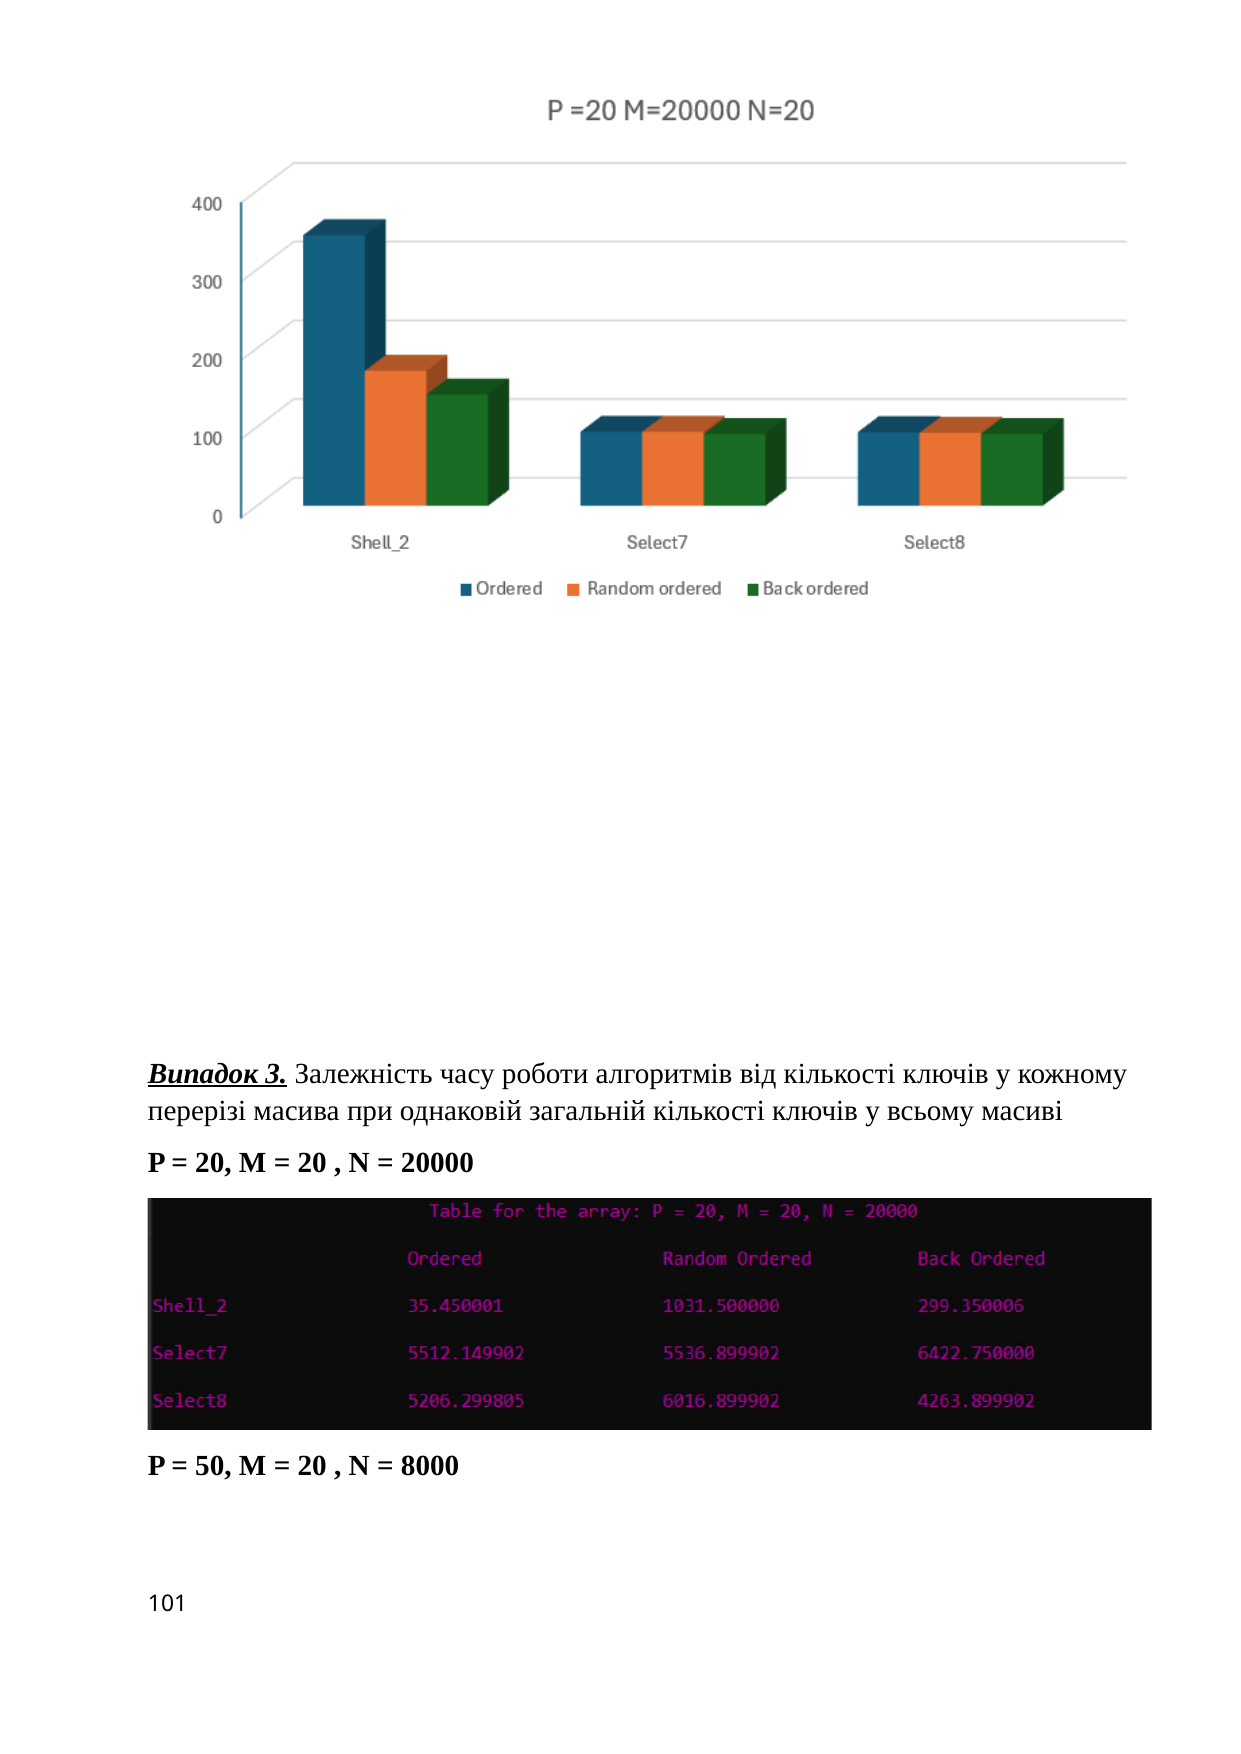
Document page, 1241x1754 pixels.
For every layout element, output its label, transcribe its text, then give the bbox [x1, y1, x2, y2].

picture [147, 88, 1152, 615]
text P = 20, M = 20 , N = 20000 [148, 1145, 1152, 1179]
text Випадок 3. Залежність часу роботи алгоритмів від кількості ключів у кожному перерізі масива при однаковій загальній кількості ключів у всьому масиві [148, 1056, 1152, 1126]
text P = 50, M = 20 , N = 8000 [148, 1448, 1152, 1482]
picture [147, 1198, 1152, 1430]
